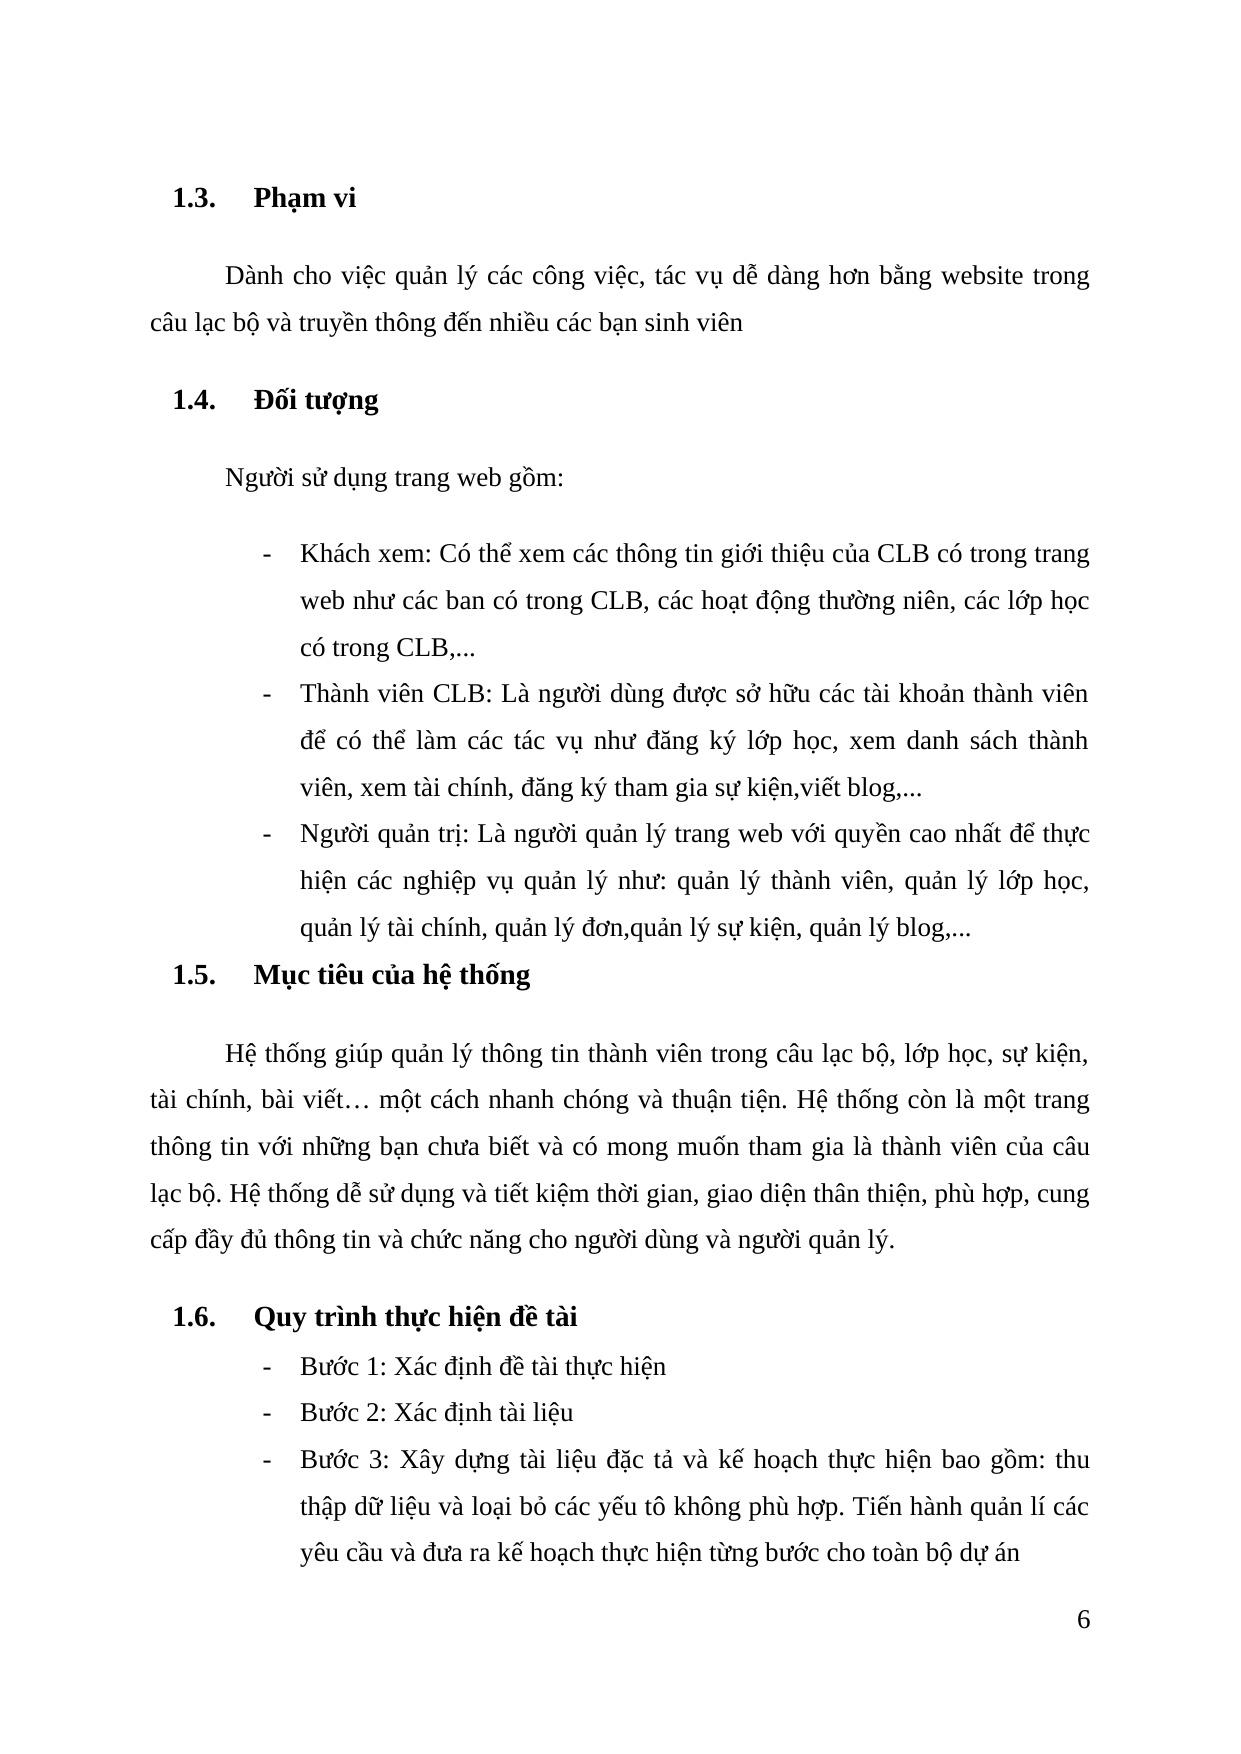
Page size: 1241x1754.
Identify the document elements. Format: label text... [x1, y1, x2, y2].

list Bước 1: Xác định đề tài thực hiện [262, 1349, 1090, 1381]
subtitle Quy trình thực hiện đề tài [216, 1299, 1090, 1333]
list Người quản trị: Là người quản lý trang web với quyền cao nhất để thực hiện các nghiệp vụ quản lý như: quản lý thành viên, quản lý lớp học, quản lý tài chính, quản lý đơn,quản lý sự kiện, quản lý blog,... [262, 817, 1090, 942]
list Thành viên CLB: Là người dùng được sở hữu các tài khoản thành viên để có thể làm các tác vụ như đăng ký lớp học, xem danh sách thành viên, xem tài chính, đăng ký tham gia sự kiện,viết blog,... [262, 677, 1090, 802]
subtitle Phạm vi [216, 180, 1090, 213]
subtitle Đối tượng [216, 382, 1090, 416]
list Bước 2: Xác định tài liệu [262, 1396, 1090, 1427]
text Hệ thống giúp quản lý thông tin thành viên trong câu lạc bộ, lớp học, sự kiện, tài chính, bài viết… một cách nhanh chóng và thuận tiện. Hệ thống còn là một trang thông tin với những bạn chưa biết và có mong muốn tham gia là thành viên của câu lạc bộ. Hệ thống dễ sử dụng và tiết kiệm thời gian, giao diện thân thiện, phù hợp, cung cấp đầy đủ thông tin và chức năng cho người dùng và người quản lý. [150, 1037, 1090, 1254]
list Khách xem: Có thể xem các thông tin giới thiệu của CLB có trong trang web như các ban có trong CLB, các hoạt động thường niên, các lớp học có trong CLB,... [262, 537, 1090, 662]
text Dành cho việc quản lý các công việc, tác vụ dễ dàng hơn bằng website trong câu lạc bộ và truyền thông đến nhiều các bạn sinh viên [150, 259, 1090, 337]
list Bước 3: Xây dựng tài liệu đặc tả và kế hoạch thực hiện bao gồm: thu thập dữ liệu và loại bỏ các yếu tô không phù hợp. Tiến hành quản lí các yêu cầu và đưa ra kế hoạch thực hiện từng bước cho toàn bộ dự án [262, 1443, 1090, 1567]
subtitle Mục tiêu của hệ thống [216, 957, 1090, 991]
text Người sử dụng trang web gồm: [150, 461, 1090, 493]
